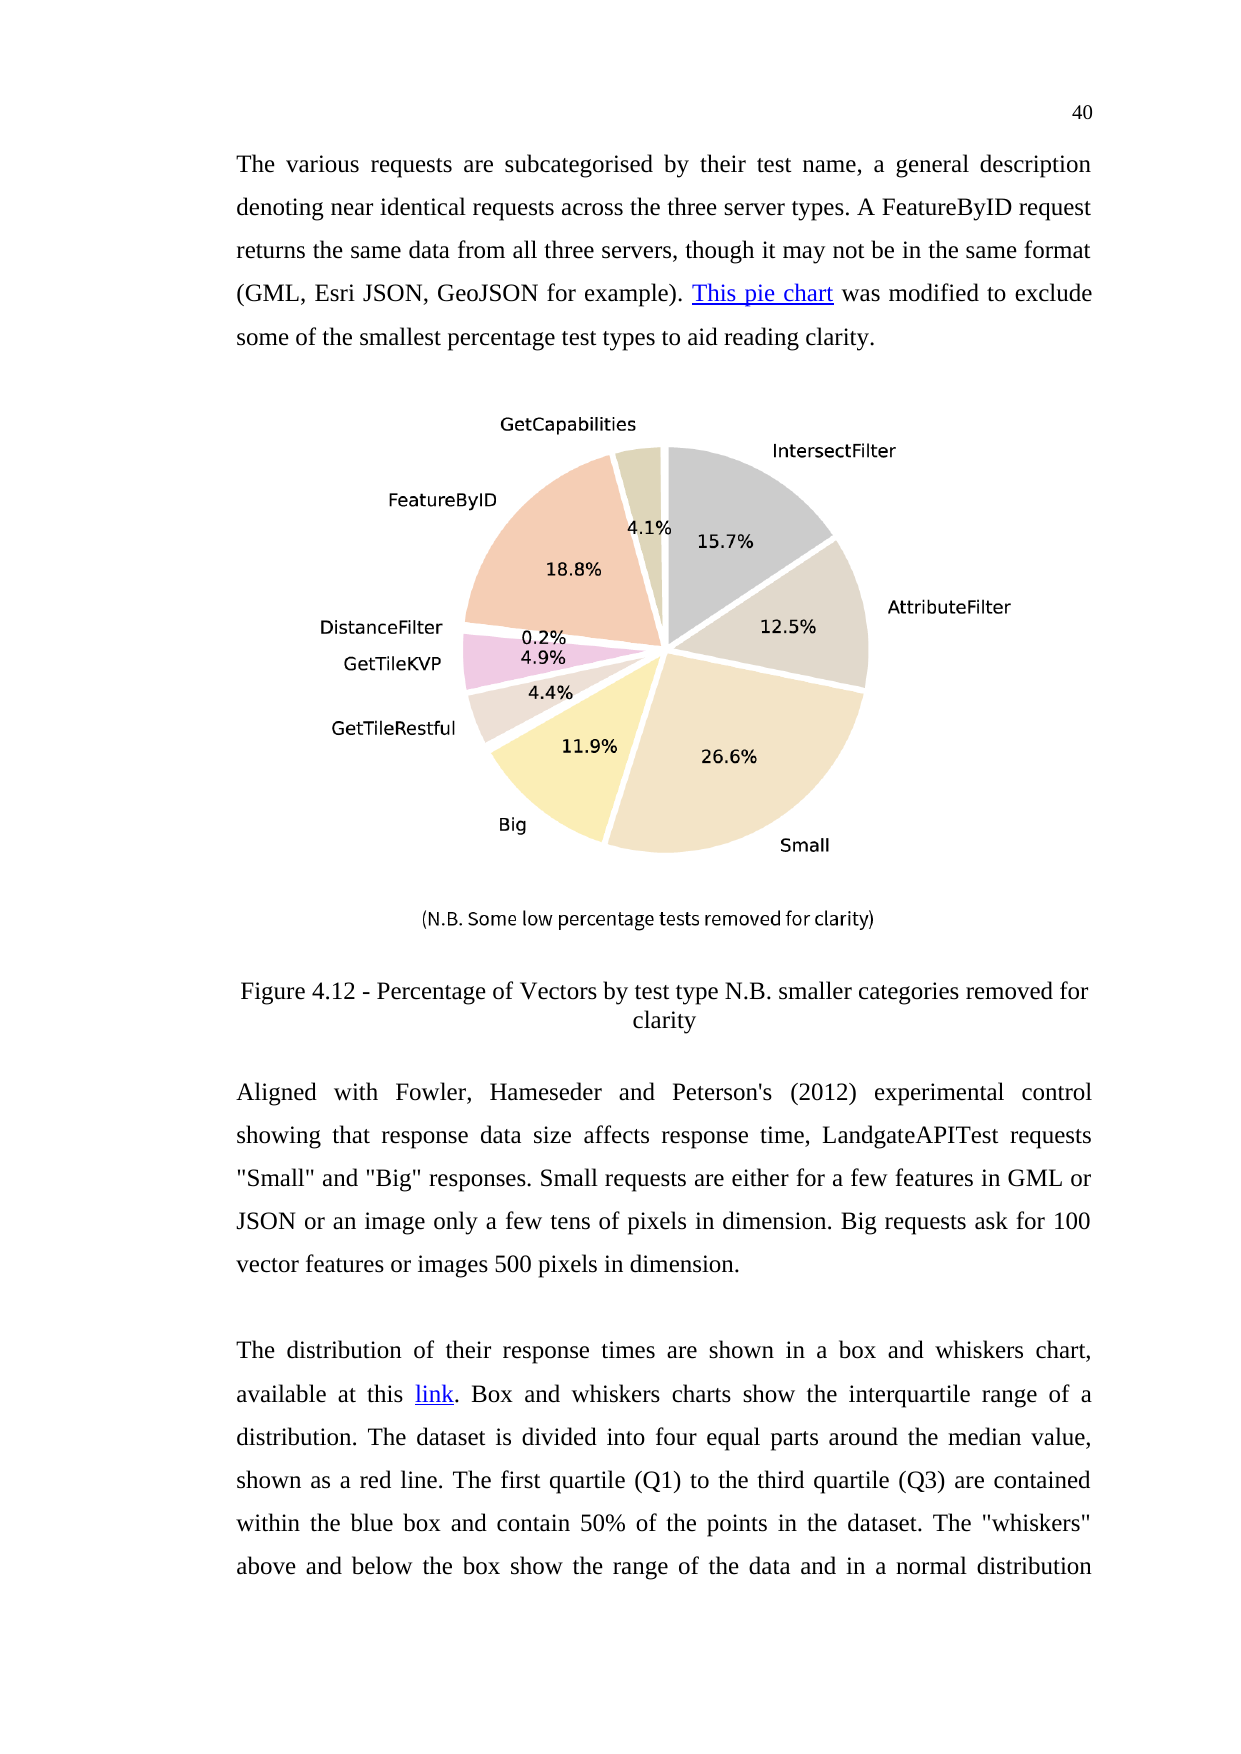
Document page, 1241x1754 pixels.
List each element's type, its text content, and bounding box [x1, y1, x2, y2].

text The various requests are subcategorised by their test name, a general description denoting near identical requests across the three server types. A FeatureByID request returns the same data from all three servers, though it may not be in the same format (GML, Esri JSON, GeoJSON for example). This pie chart was modified to exclude some of the smallest percentage test types to aid reading clarity. [236, 149, 1092, 350]
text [236, 1336, 1092, 1580]
text Aligned with Fowler, Hameseder and Peterson's (2012) experimental control showing that response data size affects response time, LandgateAPITest requests "Small" and "Big" responses. Small requests are either for a few features in GML or JSON or an image only a few tens of pixels in dimension. Big requests ask for 100 vector features or images 500 pixels in dimension. [236, 1077, 1092, 1278]
picture [312, 407, 1017, 937]
